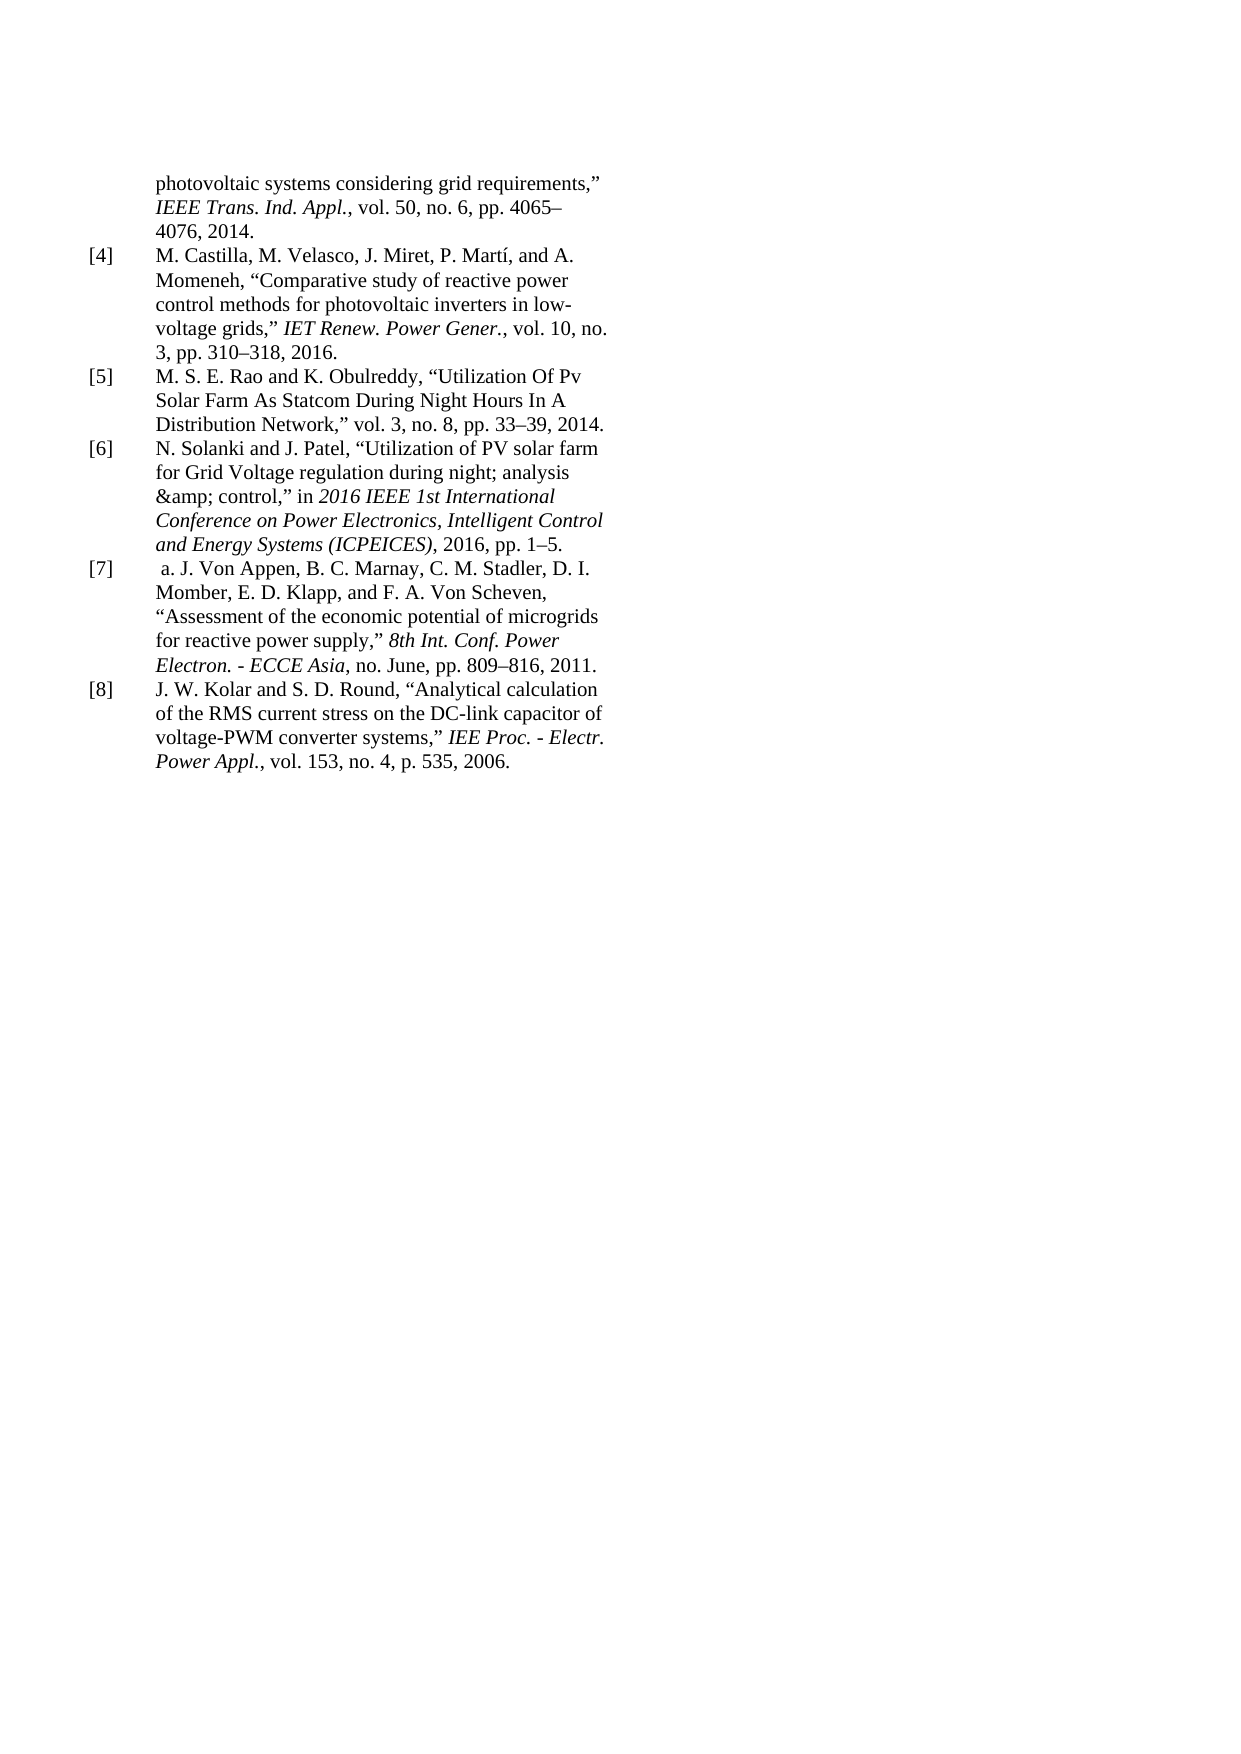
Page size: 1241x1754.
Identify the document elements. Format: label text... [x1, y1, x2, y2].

text [7] a. J. Von Appen, B. C. Marnay, C. M. Stadler, D. I. Momber, E. D. Klapp, and F. A. Von Scheven, “Assessment of the economic potential of microgrids for reactive power supply,” 8th Int. Conf. Power Electron. - ECCE Asia, no. June, pp. 809–816, 2011. [89, 556, 608, 677]
text [4] M. Castilla, M. Velasco, J. Miret, P. Martí, and A. Momeneh, “Comparative study of reactive power control methods for photovoltaic inverters in low-voltage grids,” IET Renew. Power Gener., vol. 10, no. 3, pp. 310–318, 2016. [89, 243, 608, 364]
text [8] J. W. Kolar and S. D. Round, “Analytical calculation of the RMS current stress on the DC-link capacitor of voltage-PWM converter systems,” IEE Proc. - Electr. Power Appl., vol. 153, no. 4, p. 535, 2006. [89, 677, 608, 773]
text [5] M. S. E. Rao and K. Obulreddy, “Utilization Of Pv Solar Farm As Statcom During Night Hours In A Distribution Network,” vol. 3, no. 8, pp. 33–39, 2014. [89, 364, 608, 436]
text [6] N. Solanki and J. Patel, “Utilization of PV solar farm for Grid Voltage regulation during night; analysis &amp; control,” in 2016 IEEE 1st International Conference on Power Electronics, Intelligent Control and Energy Systems (ICPEICES), 2016, pp. 1–5. [89, 436, 608, 556]
